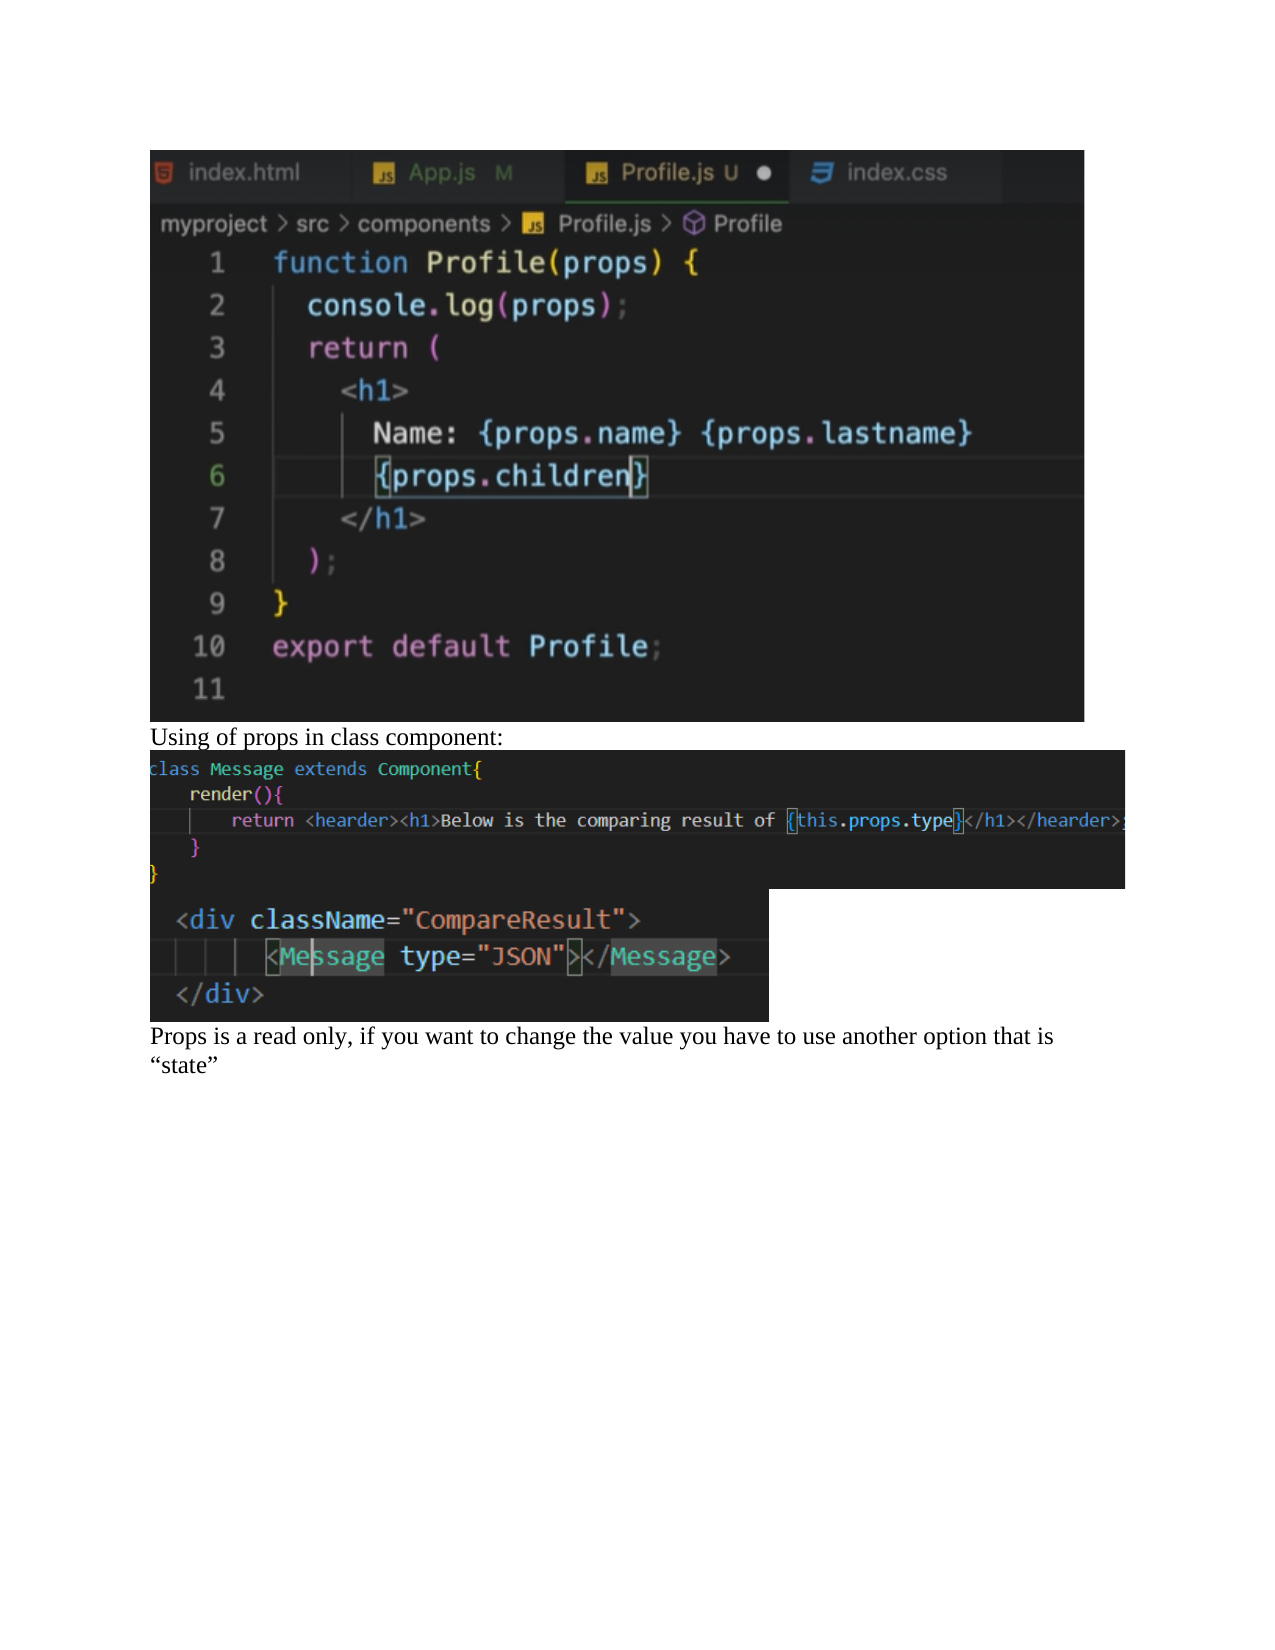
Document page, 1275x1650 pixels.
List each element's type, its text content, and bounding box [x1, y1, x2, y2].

text Using of props in class component: [150, 722, 1125, 750]
picture [150, 750, 1125, 1022]
text Props is a read only, if you want to change the value you have to use another option that is “state” [150, 1021, 1125, 1079]
picture [150, 150, 1085, 722]
